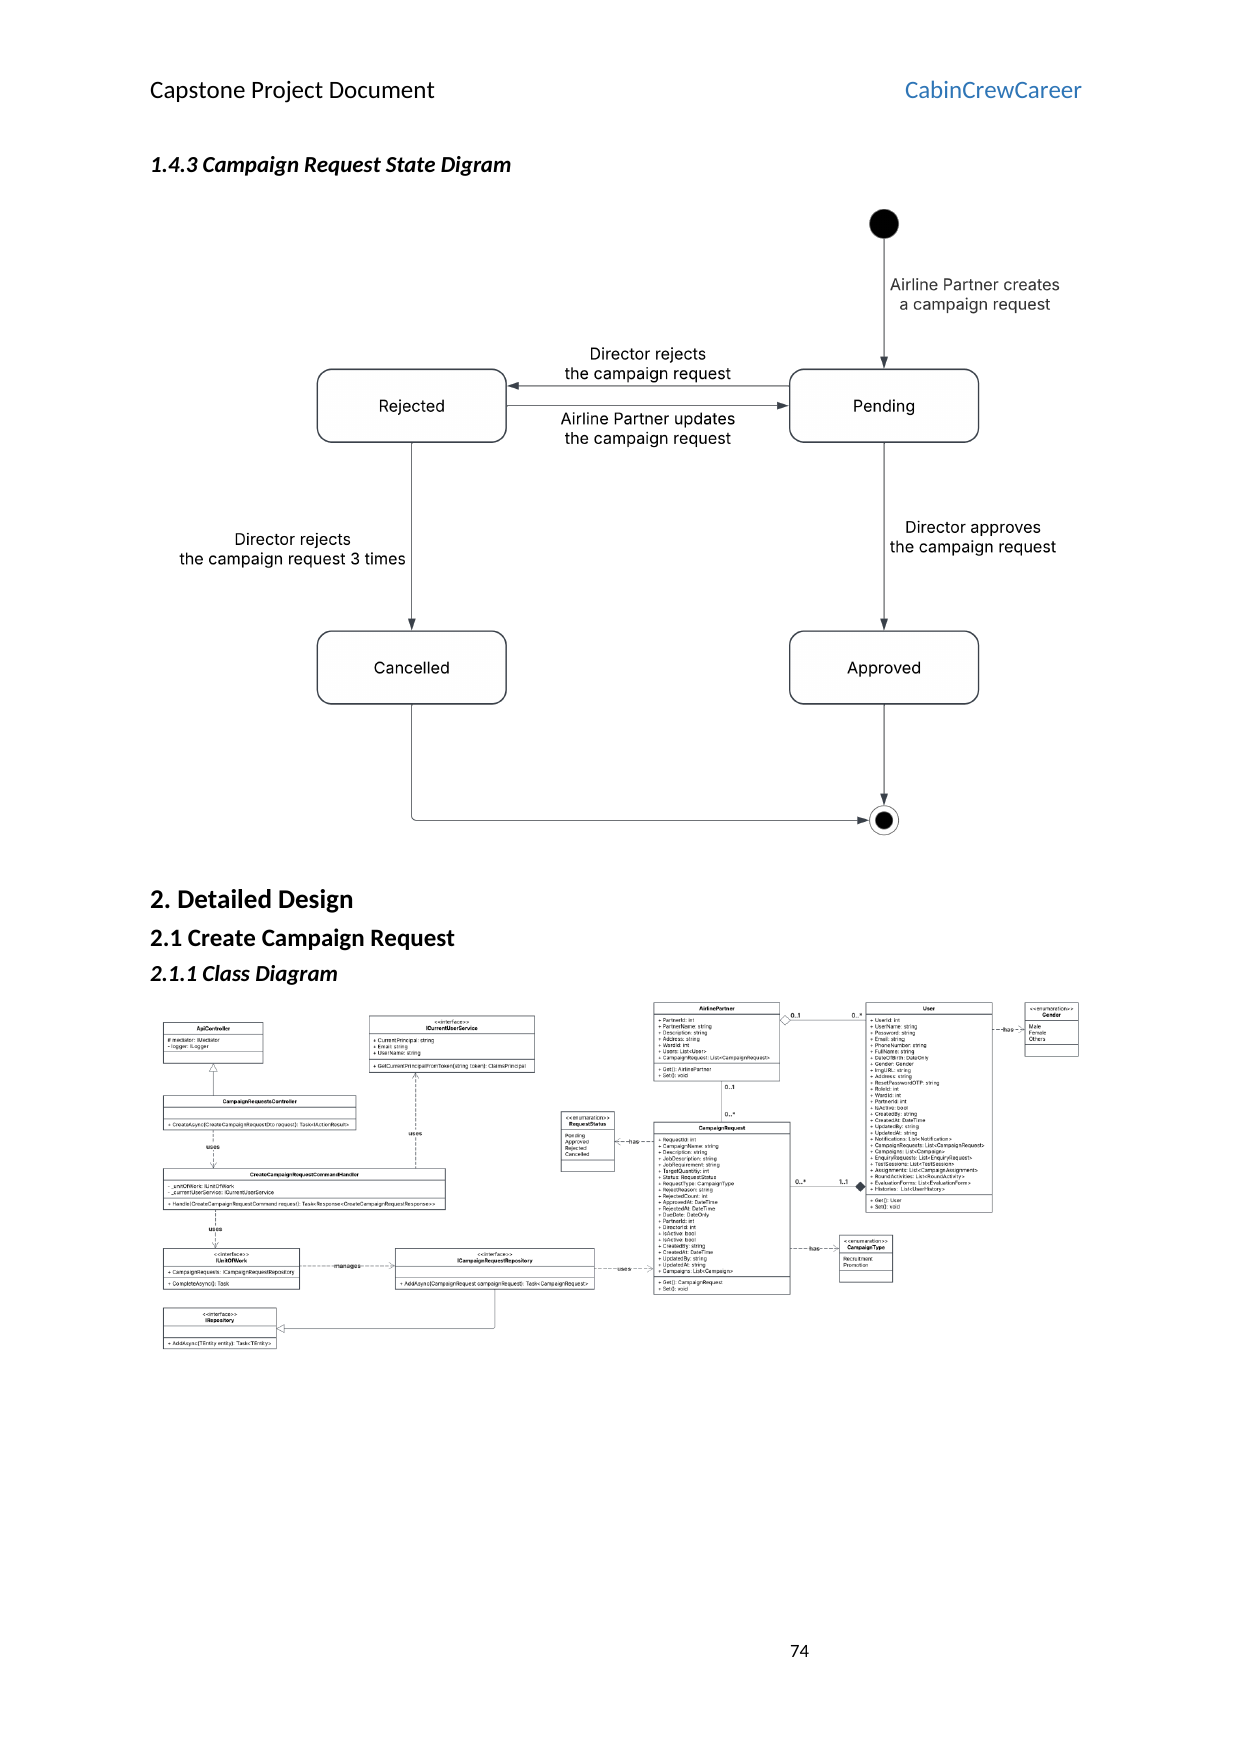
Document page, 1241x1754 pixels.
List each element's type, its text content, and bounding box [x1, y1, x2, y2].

picture [150, 989, 1091, 1362]
subtitle 2.1 Create Campaign Request [150, 922, 1090, 952]
picture [150, 180, 1089, 864]
subtitle 2. Detailed Design [150, 882, 1090, 915]
subtitle 1.4.3 Campaign Request State Digram [150, 150, 1090, 178]
subtitle 2.1.1 Class Diagram [150, 959, 1090, 987]
